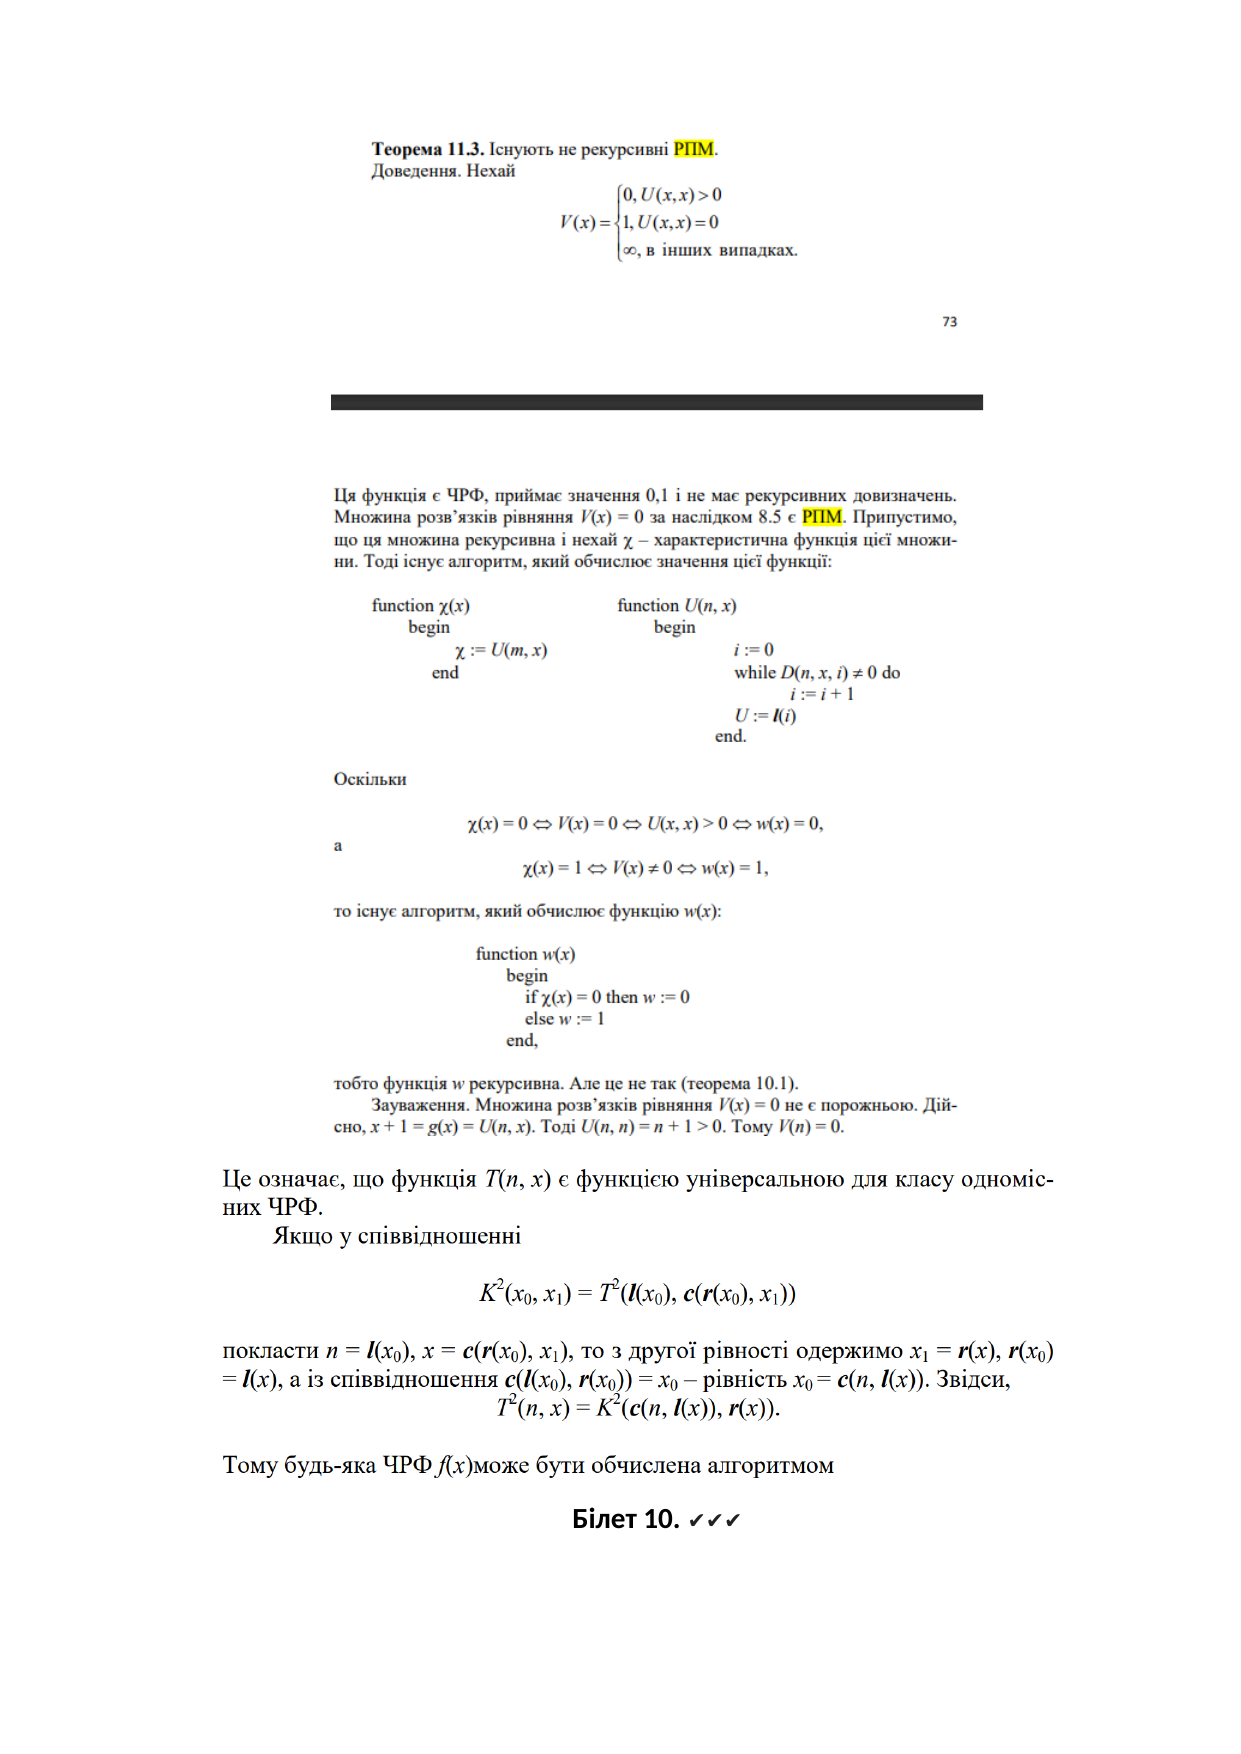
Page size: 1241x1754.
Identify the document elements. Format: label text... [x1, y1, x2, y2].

picture [331, 118, 984, 1136]
text Білет 10. ✔✔✔ [89, 1500, 1152, 1535]
picture [194, 1154, 1120, 1481]
